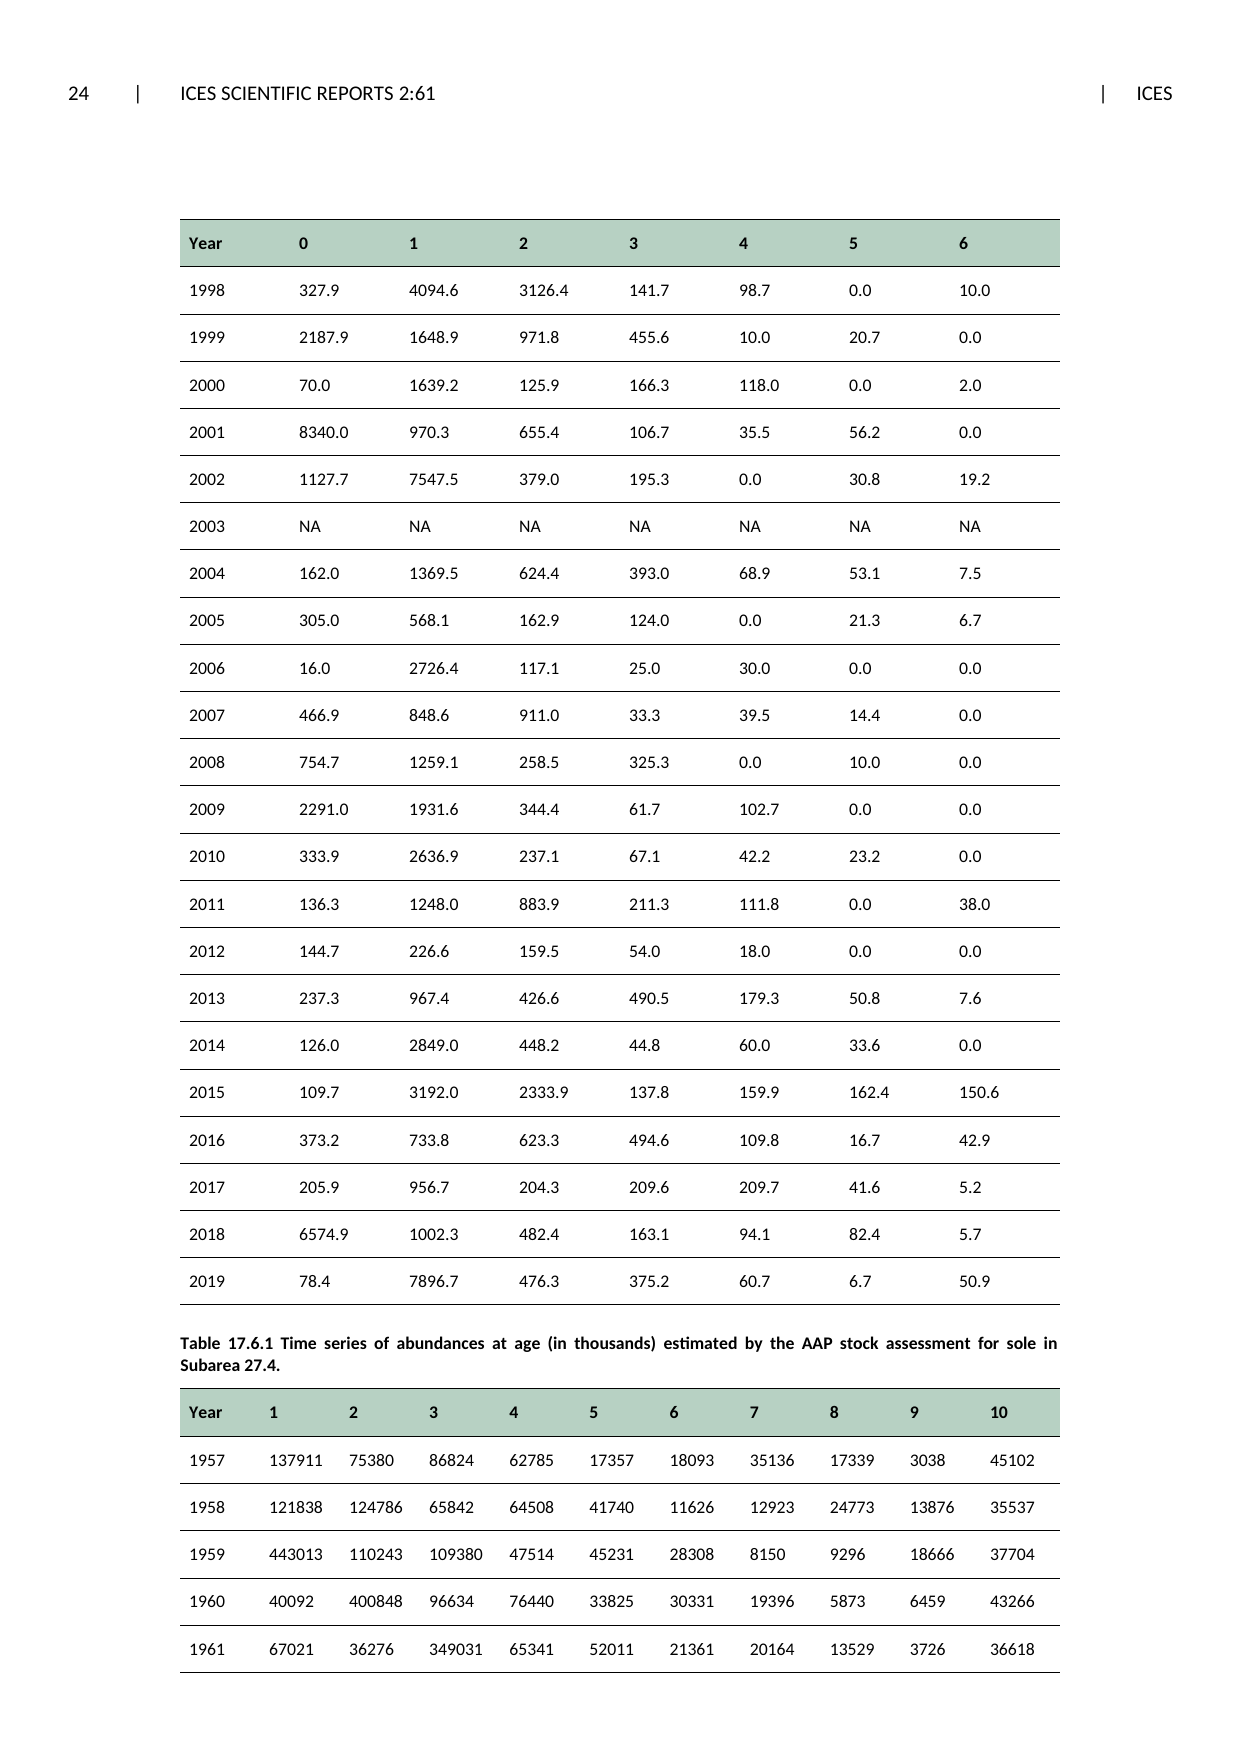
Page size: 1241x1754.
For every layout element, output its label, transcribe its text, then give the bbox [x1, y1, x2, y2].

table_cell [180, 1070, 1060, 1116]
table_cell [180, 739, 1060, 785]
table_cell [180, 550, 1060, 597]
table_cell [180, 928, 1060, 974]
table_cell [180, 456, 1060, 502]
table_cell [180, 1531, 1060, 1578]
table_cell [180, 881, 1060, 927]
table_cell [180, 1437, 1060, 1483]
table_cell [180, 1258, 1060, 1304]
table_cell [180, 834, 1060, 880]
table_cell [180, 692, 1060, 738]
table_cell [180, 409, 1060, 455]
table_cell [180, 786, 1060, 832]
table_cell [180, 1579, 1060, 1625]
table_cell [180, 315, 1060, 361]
text Table 17.6.1 Time series of abundances at age (in thousands) estimated by the AAP stock assessment for sole in Subarea 27.4. [180, 1332, 1060, 1375]
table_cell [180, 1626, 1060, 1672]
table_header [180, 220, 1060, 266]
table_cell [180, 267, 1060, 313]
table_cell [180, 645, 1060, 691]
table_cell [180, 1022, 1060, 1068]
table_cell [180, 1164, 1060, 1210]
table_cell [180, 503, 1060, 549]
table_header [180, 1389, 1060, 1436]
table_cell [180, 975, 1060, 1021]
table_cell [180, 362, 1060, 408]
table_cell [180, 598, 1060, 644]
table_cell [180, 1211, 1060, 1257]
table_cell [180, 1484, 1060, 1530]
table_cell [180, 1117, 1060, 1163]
